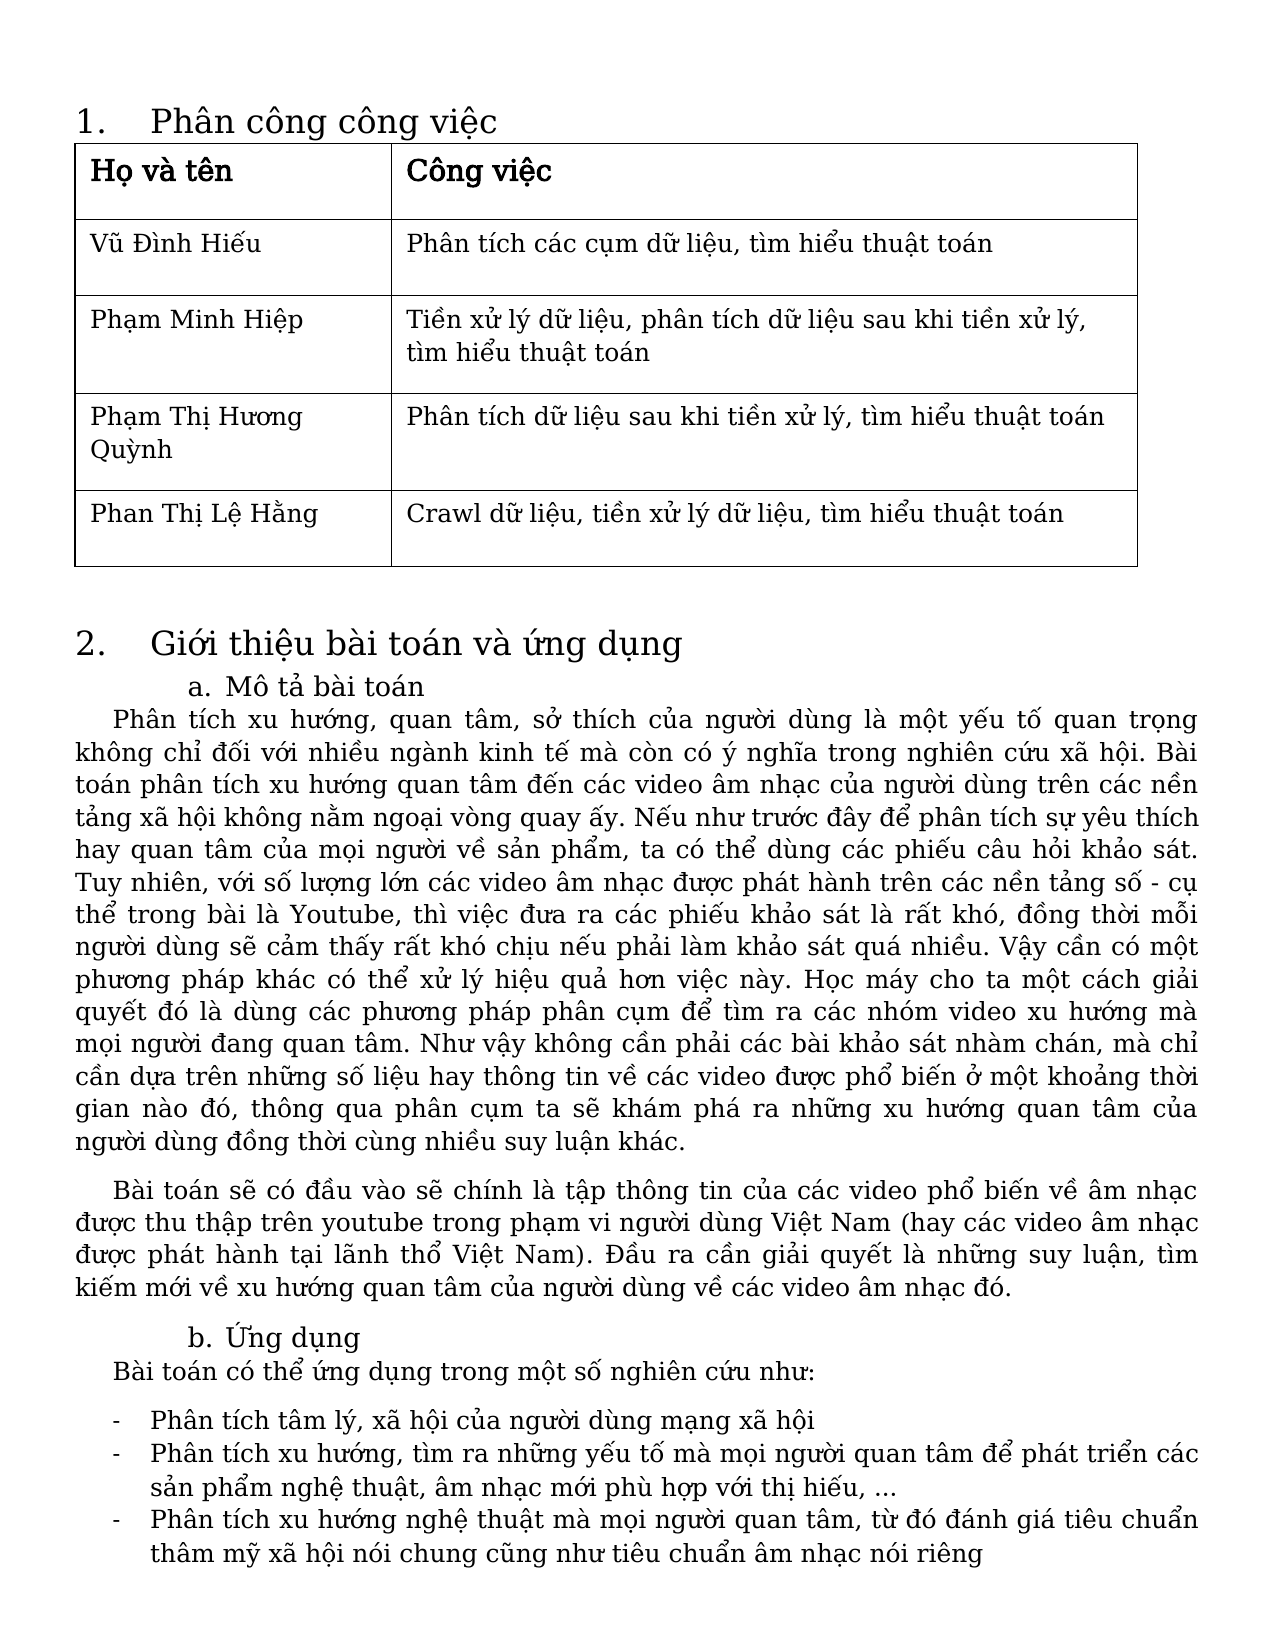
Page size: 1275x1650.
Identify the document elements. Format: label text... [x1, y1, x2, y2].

table_header Họ và tên [76, 144, 391, 219]
text Bài toán sẽ có đầu vào sẽ chính là tập thông tin của các video phổ biến về âm nhạc được thu thập trên youtube trong phạm vi người dùng Việt Nam (hay các video âm nhạc được phát hành tại lãnh thổ Việt Nam). Đầu ra cần giải quyết là những suy luận, tìm kiếm mới về xu hướng quan tâm của người dùng về các video âm nhạc đó. [75, 1174, 1200, 1302]
table_cell Phân tích các cụm dữ liệu, tìm hiểu thuật toán [392, 220, 1137, 295]
subtitle Ứng dụng [187, 1321, 1200, 1353]
table_cell Tiền xử lý dữ liệu, phân tích dữ liệu sau khi tiền xử lý, tìm hiểu thuật toán [392, 296, 1137, 392]
subtitle Phân công công việc [75, 100, 1200, 140]
table_cell Phan Thị Lệ Hằng [76, 491, 391, 566]
table_cell Phạm Minh Hiệp [76, 296, 391, 392]
text Phân tích xu hướng, quan tâm, sở thích của người dùng là một yếu tố quan trọng không chỉ đối với nhiều ngành kinh tế mà còn có ý nghĩa trong nghiên cứu xã hội. Bài toán phân tích xu hướng quan tâm đến các video âm nhạc của người dùng trên các nền tảng xã hội không nằm ngoại vòng quay ấy. Nếu như trước đây để phân tích sự yêu thích hay quan tâm của mọi người về sản phẩm, ta có thể dùng các phiếu câu hỏi khảo sát. Tuy nhiên, với số lượng lớn các video âm nhạc được phát hành trên các nền tảng số - cụ thể trong bài là Youtube, thì việc đưa ra các phiếu khảo sát là rất khó, đồng thời mỗi người dùng sẽ cảm thấy rất khó chịu nếu phải làm khảo sát quá nhiều. Vậy cần có một phương pháp khác có thể xử lý hiệu quả hơn việc này. Học máy cho ta một cách giải quyết đó là dùng các phương pháp phân cụm để tìm ra các nhóm video xu hướng mà mọi người đang quan tâm. Như vậy không cần phải các bài khảo sát nhàm chán, mà chỉ cần dựa trên những số liệu hay thông tin về các video được phổ biến ở một khoảng thời gian nào đó, thông qua phân cụm ta sẽ khám phá ra những xu hướng quan tâm của người dùng đồng thời cùng nhiều suy luận khác. [75, 704, 1200, 1155]
list Phân tích tâm lý, xã hội của người dùng mạng xã hội [112, 1405, 1200, 1436]
table_header Công việc [392, 144, 1137, 219]
list Phân tích xu hướng nghệ thuật mà mọi người quan tâm, từ đó đánh giá tiêu chuẩn thâm mỹ xã hội nói chung cũng như tiêu chuẩn âm nhạc nói riêng [112, 1504, 1200, 1567]
subtitle Mô tả bài toán [187, 669, 1200, 702]
table_cell Crawl dữ liệu, tiền xử lý dữ liệu, tìm hiểu thuật toán [392, 491, 1137, 566]
table_cell Phân tích dữ liệu sau khi tiền xử lý, tìm hiểu thuật toán [392, 394, 1137, 489]
list Phân tích xu hướng, tìm ra những yếu tố mà mọi người quan tâm để phát triển các sản phẩm nghệ thuật, âm nhạc mới phù hợp với thị hiếu, … [112, 1438, 1200, 1502]
text Bài toán có thể ứng dụng trong một số nghiên cứu như: [112, 1356, 1200, 1386]
table_cell Phạm Thị Hương Quỳnh [76, 394, 391, 489]
subtitle Giới thiệu bài toán và ứng dụng [75, 622, 1200, 662]
table_cell Vũ Đình Hiếu [76, 220, 391, 295]
